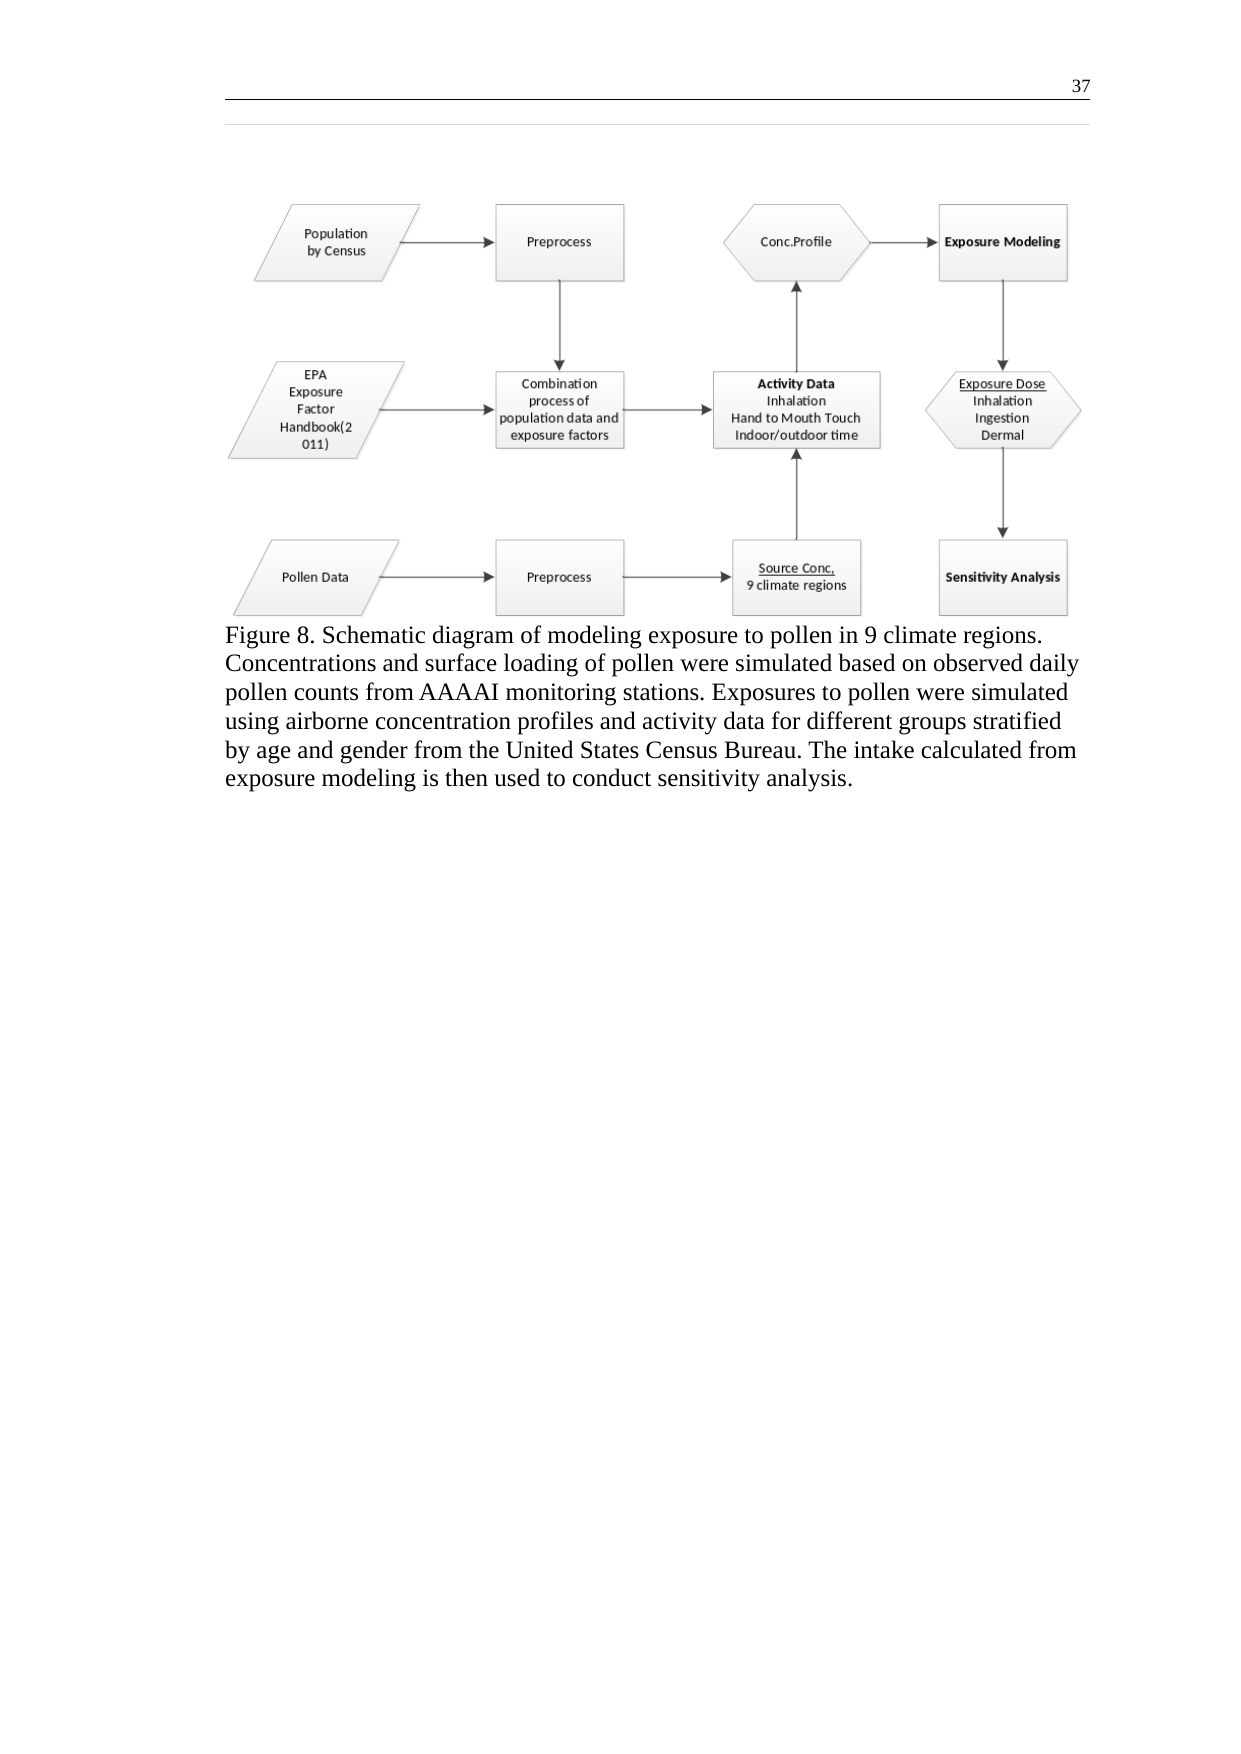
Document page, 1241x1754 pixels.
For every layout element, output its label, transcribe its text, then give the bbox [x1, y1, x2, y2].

text Figure 8. Schematic diagram of modeling exposure to pollen in 9 climate regions. Concentrations and surface loading of pollen were simulated based on observed daily pollen counts from AAAAI monitoring stations. Exposures to pollen were simulated using airborne concentration profiles and activity data for different groups stratified by age and gender from the United States Census Bureau. The intake calculated from exposure modeling is then used to conduct sensitivity analysis. [225, 620, 1090, 792]
